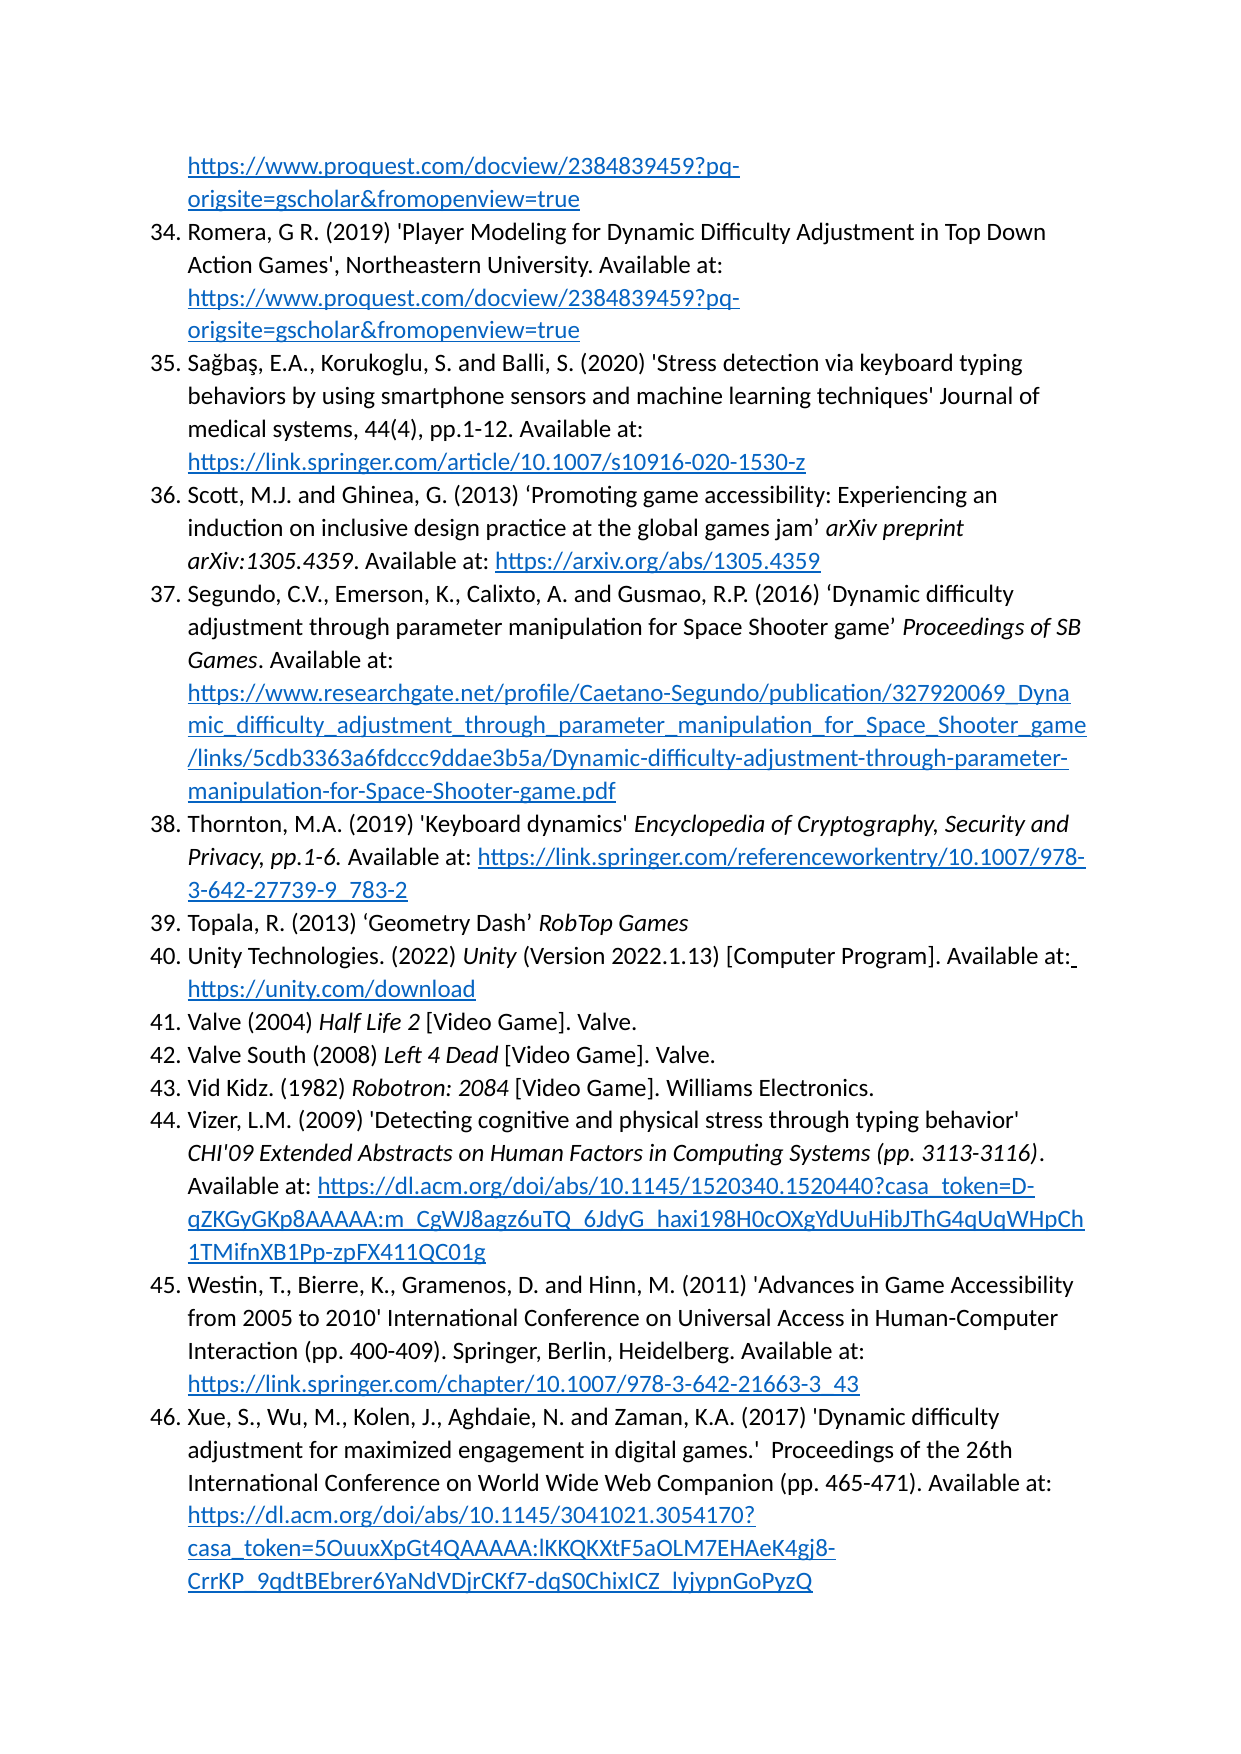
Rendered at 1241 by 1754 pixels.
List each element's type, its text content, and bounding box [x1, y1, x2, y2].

list Segundo, C.V., Emerson, K., Calixto, A. and Gusmao, R.P. (2016) ‘Dynamic difficulty adjustment through parameter manipulation for Space Shooter game’ Proceedings of SB Games. Available at: https://www.researchgate.net/profile/Caetano-Segundo/publication/327920069_Dynamic_difficulty_adjustment_through_parameter_manipulation_for_Space_Shooter_game/links/5cdb3363a6fdccc9ddae3b5a/Dynamic-difficulty-adjustment-through-parameter-manipulation-for-Space-Shooter-game.pdf [150, 578, 1090, 806]
list Romera, G R. (2019) 'Player Modeling for Dynamic Difficulty Adjustment in Top Down Action Games', Northeastern University. Available at: https://www.proquest.com/docview/2384839459?pq-origsite=gscholar&fromopenview=true [150, 216, 1090, 345]
list Thornton, M.A. (2019) 'Keyboard dynamics' Encyclopedia of Cryptography, Security and Privacy, pp.1-6. Available at: https://link.springer.com/referenceworkentry/10.1007/978-3-642-27739-9_783-2 [150, 808, 1090, 905]
list Unity Technologies. (2022) Unity (Version 2022.1.13) [Computer Program]. Available at: https://unity.com/download [150, 940, 1090, 1003]
list Xue, S., Wu, M., Kolen, J., Aghdaie, N. and Zaman, K.A. (2017) 'Dynamic difficulty adjustment for maximized engagement in digital games.' Proceedings of the 26th International Conference on World Wide Web Companion (pp. 465-471). Available at: https://dl.acm.org/doi/abs/10.1145/3041021.3054170?casa_token=5OuuxXpGt4QAAAAA:lKKQKXtF5aOLM7EHAeK4gj8-CrrKP_9qdtBEbrer6YaNdVDjrCKf7-dqS0ChixICZ_lyjypnGoPyzQ [150, 1401, 1090, 1596]
list Topala, R. (2013) ‘Geometry Dash’ RobTop Games [150, 907, 1090, 938]
list Valve (2004) Half Life 2 [Video Game]. Valve. [150, 1006, 1090, 1036]
list Valve South (2008) Left 4 Dead [Video Game]. Valve. [150, 1039, 1090, 1069]
list Vizer, L.M. (2009) 'Detecting cognitive and physical stress through typing behavior' CHI'09 Extended Abstracts on Human Factors in Computing Systems (pp. 3113-3116). Available at: https://dl.acm.org/doi/abs/10.1145/1520340.1520440?casa_token=D-qZKGyGKp8AAAAA:m_CgWJ8agz6uTQ_6JdyG_haxi198H0cOXgYdUuHibJThG4qUqWHpCh1TMifnXB1Pp-zpFX411QC01g [150, 1104, 1090, 1267]
list Vid Kidz. (1982) Robotron: 2084 [Video Game]. Williams Electronics. [150, 1072, 1090, 1102]
list Westin, T., Bierre, K., Gramenos, D. and Hinn, M. (2011) 'Advances in Game Accessibility from 2005 to 2010' International Conference on Universal Access in Human-Computer Interaction (pp. 400-409). Springer, Berlin, Heidelberg. Available at: https://link.springer.com/chapter/10.1007/978-3-642-21663-3_43 [150, 1269, 1090, 1398]
list Sağbaş, E.A., Korukoglu, S. and Balli, S. (2020) 'Stress detection via keyboard typing behaviors by using smartphone sensors and machine learning techniques' Journal of medical systems, 44(4), pp.1-12. Available at: https://link.springer.com/article/10.1007/s10916-020-1530-z [150, 347, 1090, 477]
list Scott, M.J. and Ghinea, G. (2013) ‘Promoting game accessibility: Experiencing an induction on inclusive design practice at the global games jam’ arXiv preprint arXiv:1305.4359. Available at: https://arxiv.org/abs/1305.4359 [150, 479, 1090, 576]
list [150, 150, 1090, 213]
